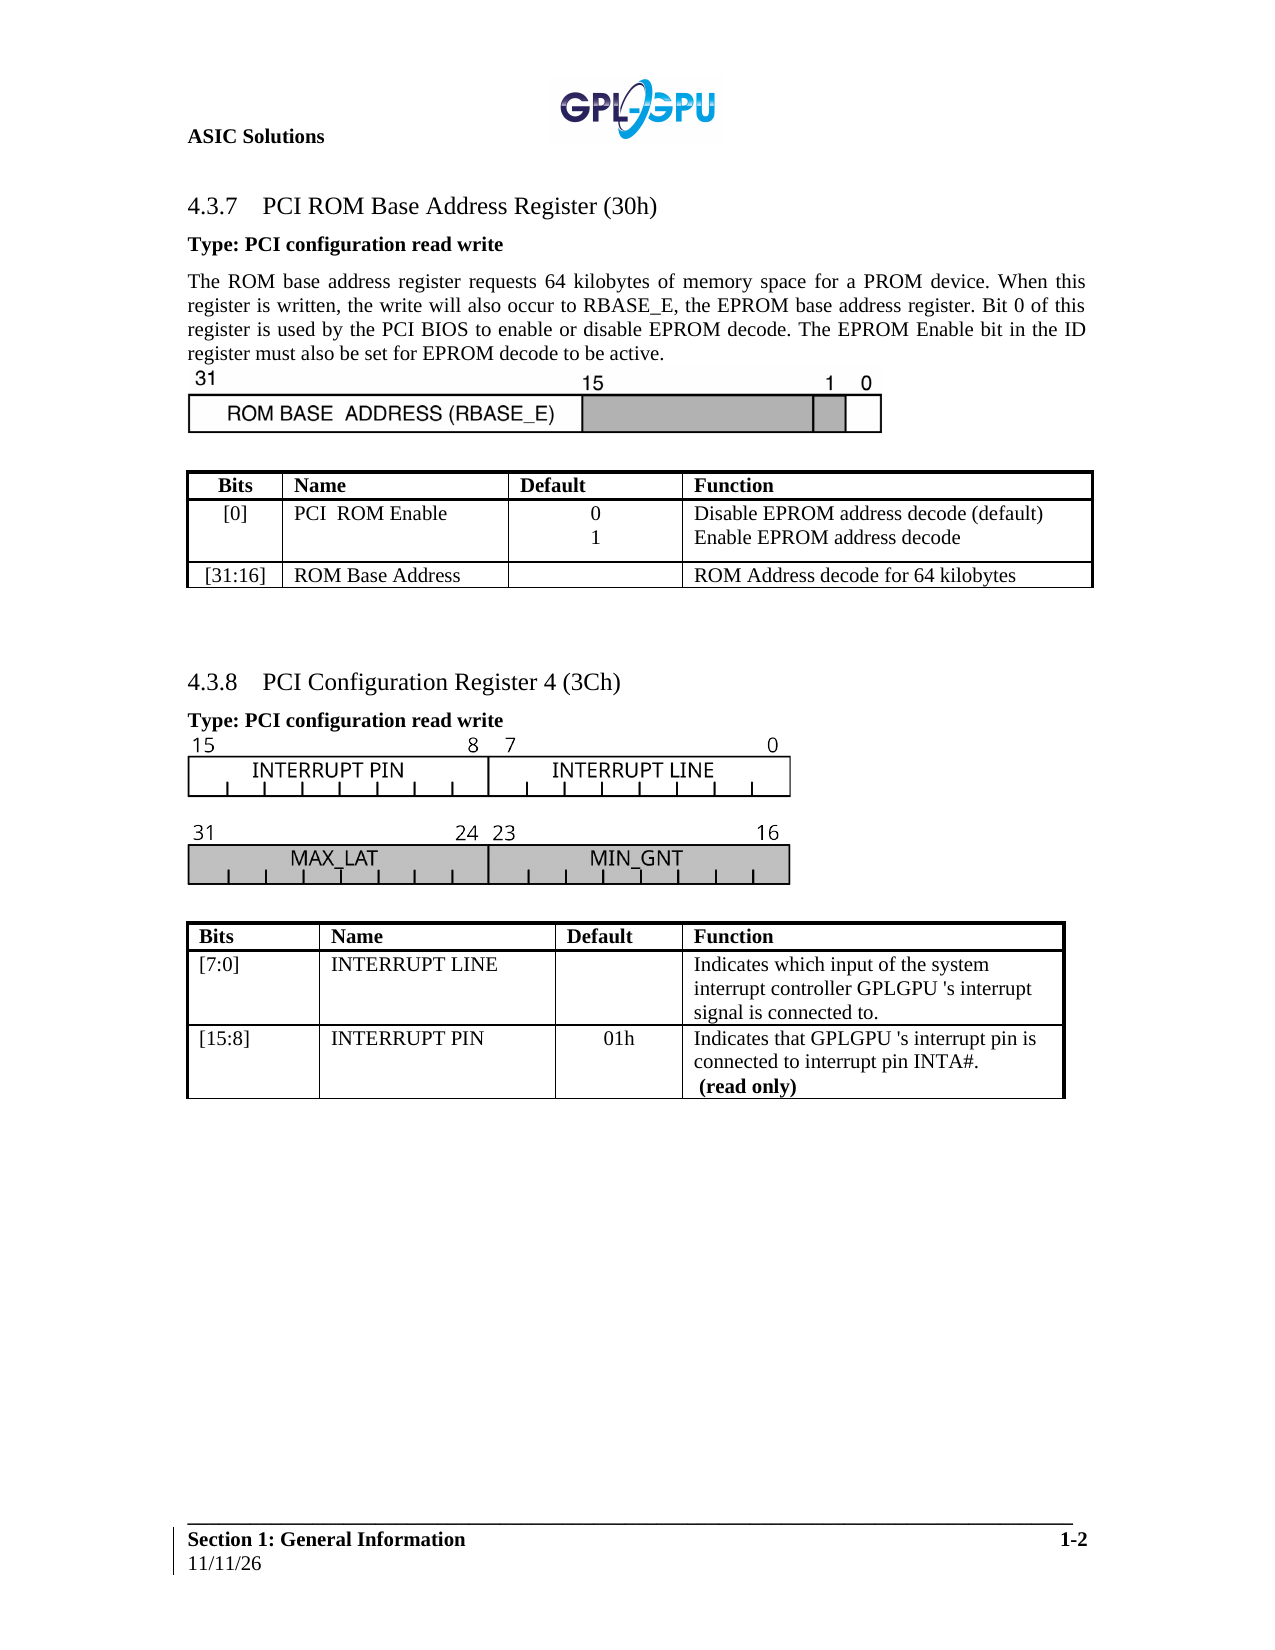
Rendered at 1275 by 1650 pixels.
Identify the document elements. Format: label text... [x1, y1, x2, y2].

table_cell ROM Address decode for 64 kilobytes [683, 563, 1091, 587]
text The ROM base address register requests 64 kilobytes of memory space for a PROM device. When this register is written, the write will also occur to RBASE_E, the EPROM base address register. Bit 0 of this register is used by the PCI BIOS to enable or disable EPROM decode. The EPROM Enable bit in the ID register must also be set for EPROM decode to be active. [187, 269, 1087, 365]
table_cell 01h [556, 1026, 682, 1098]
table_header Default [556, 925, 682, 948]
table_cell Indicates that GPLGPU 's interrupt pin is connected to interrupt pin INTA#. (read only) [683, 1026, 1062, 1098]
picture [550, 75, 725, 144]
text Type: PCI configuration read write [187, 232, 1087, 256]
table_cell ROM Base Address [283, 563, 508, 587]
table_cell PCI ROM Enable [283, 501, 508, 561]
table_header Bits [189, 474, 282, 497]
table_cell [15:8] [189, 1026, 319, 1098]
subtitle 4.3.7 PCI ROM Base Address Register (30h) [187, 191, 1087, 220]
table_header Function [683, 474, 1091, 497]
table_cell Disable EPROM address decode (default) Enable EPROM address decode [683, 501, 1091, 561]
text Type: PCI configuration read write [187, 708, 1087, 732]
table_header Default [509, 474, 682, 497]
table_cell INTERRUPT LINE [320, 952, 555, 1024]
table_cell [31:16] [189, 563, 282, 587]
table_header Name [320, 925, 555, 948]
table_cell Indicates which input of the system interrupt controller GPLGPU 's interrupt signal is connected to. [683, 952, 1062, 1024]
table_cell [556, 952, 682, 1024]
table_cell [509, 563, 682, 587]
table_cell [7:0] [189, 952, 319, 1024]
table_header Bits [189, 925, 319, 948]
table_header Name [283, 474, 508, 497]
table_cell [0] [189, 501, 282, 561]
table_cell INTERRUPT PIN [320, 1026, 555, 1098]
table_header Function [683, 925, 1062, 948]
subtitle 4.3.8 PCI Configuration Register 4 (3Ch) [187, 667, 1087, 696]
table_cell 0 1 [509, 501, 682, 561]
